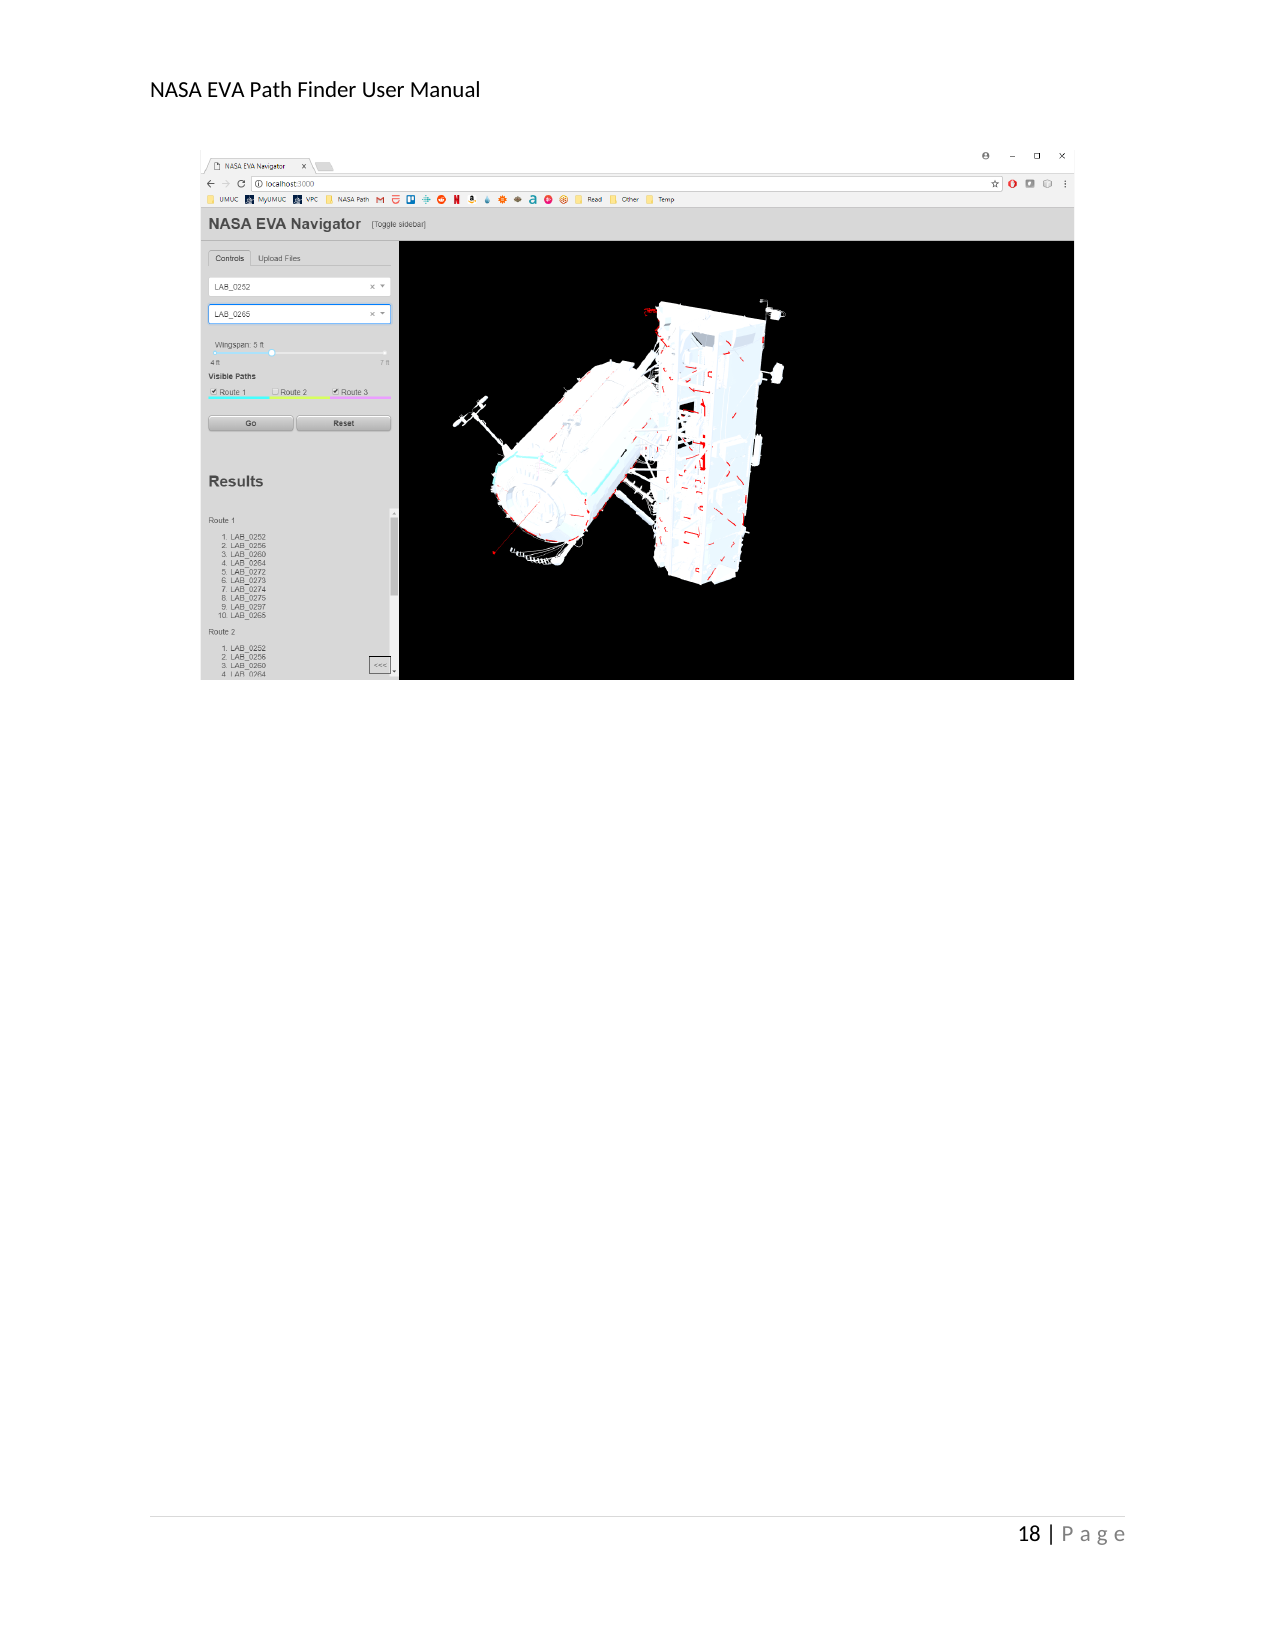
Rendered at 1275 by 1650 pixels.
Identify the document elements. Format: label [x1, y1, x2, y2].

picture [200, 150, 1075, 680]
